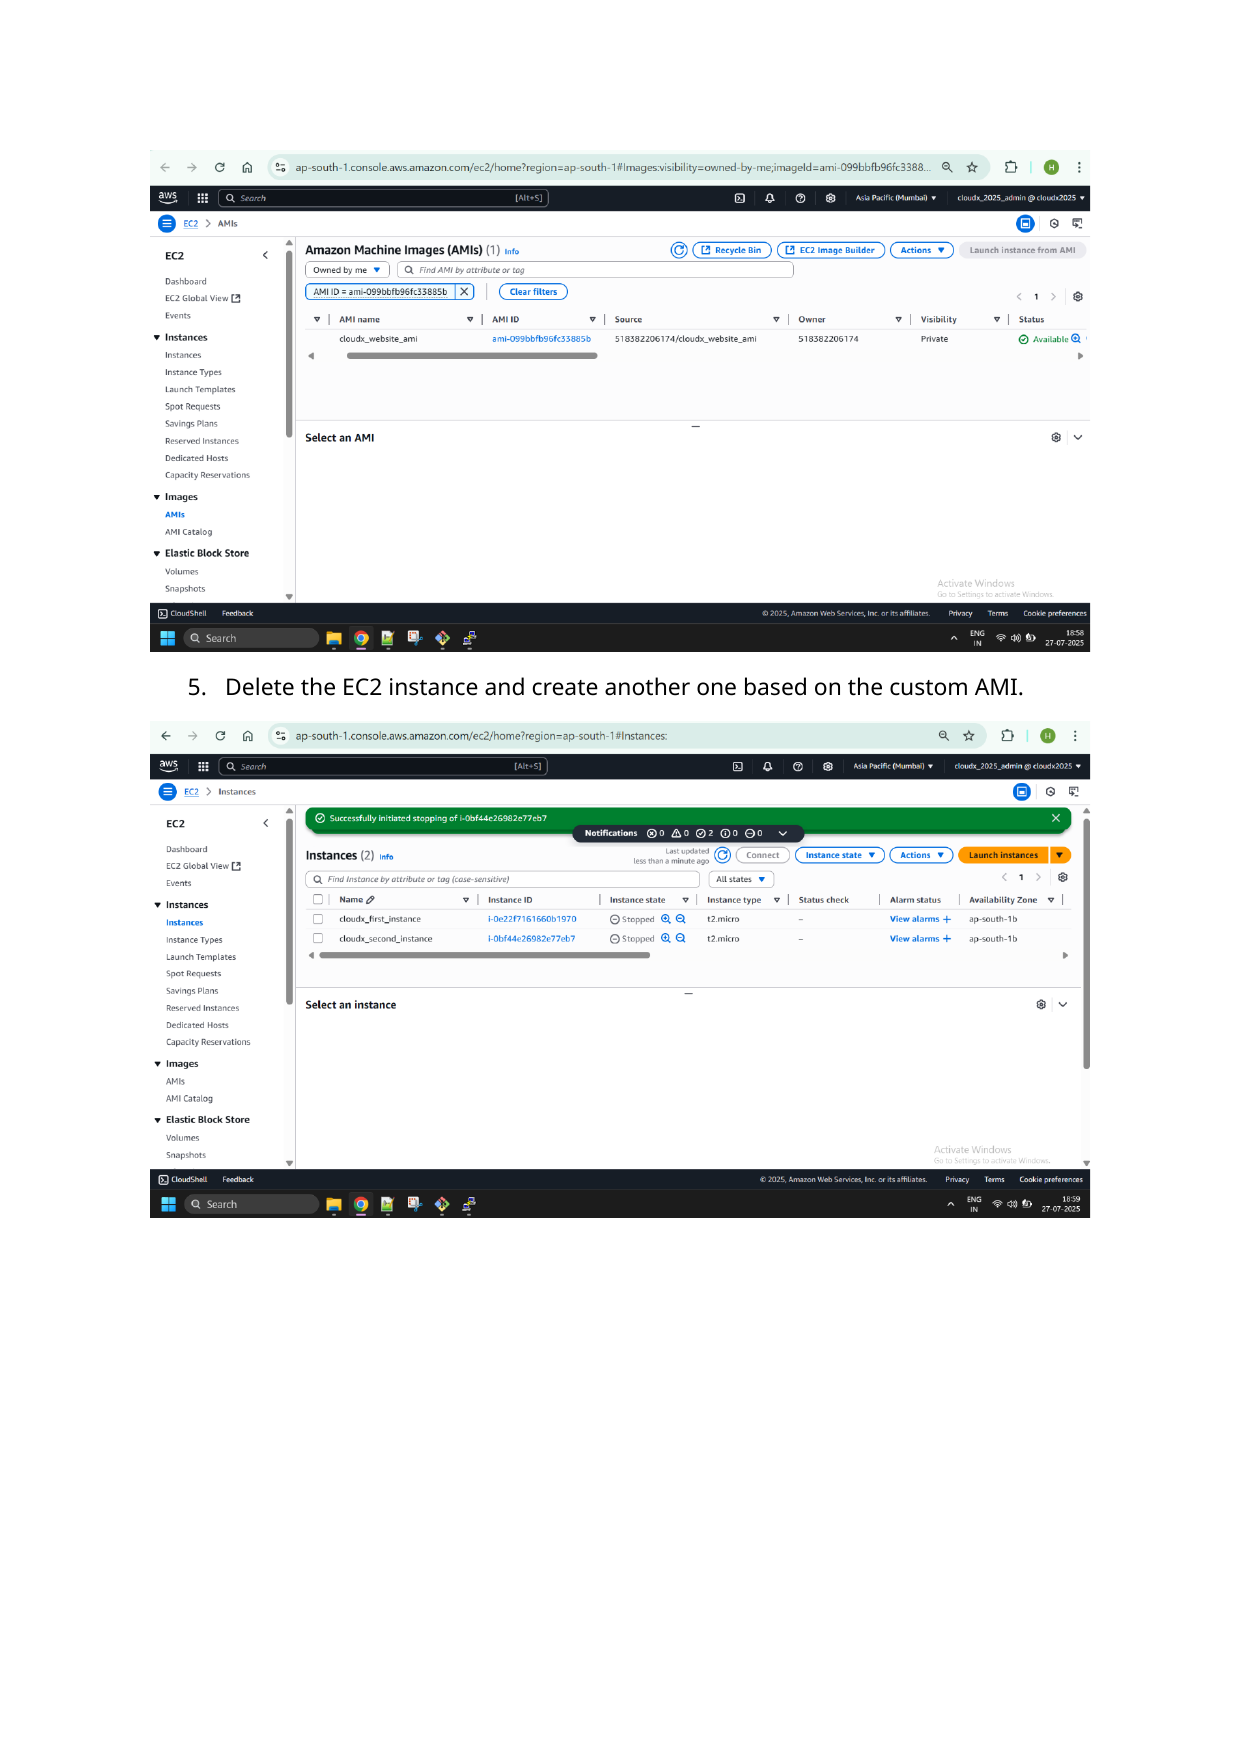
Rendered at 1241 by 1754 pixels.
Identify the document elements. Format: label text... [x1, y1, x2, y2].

picture [150, 721, 1091, 1218]
picture [150, 150, 1091, 652]
list Delete the EC2 instance and create another one based on the custom AMI. [187, 671, 1090, 702]
